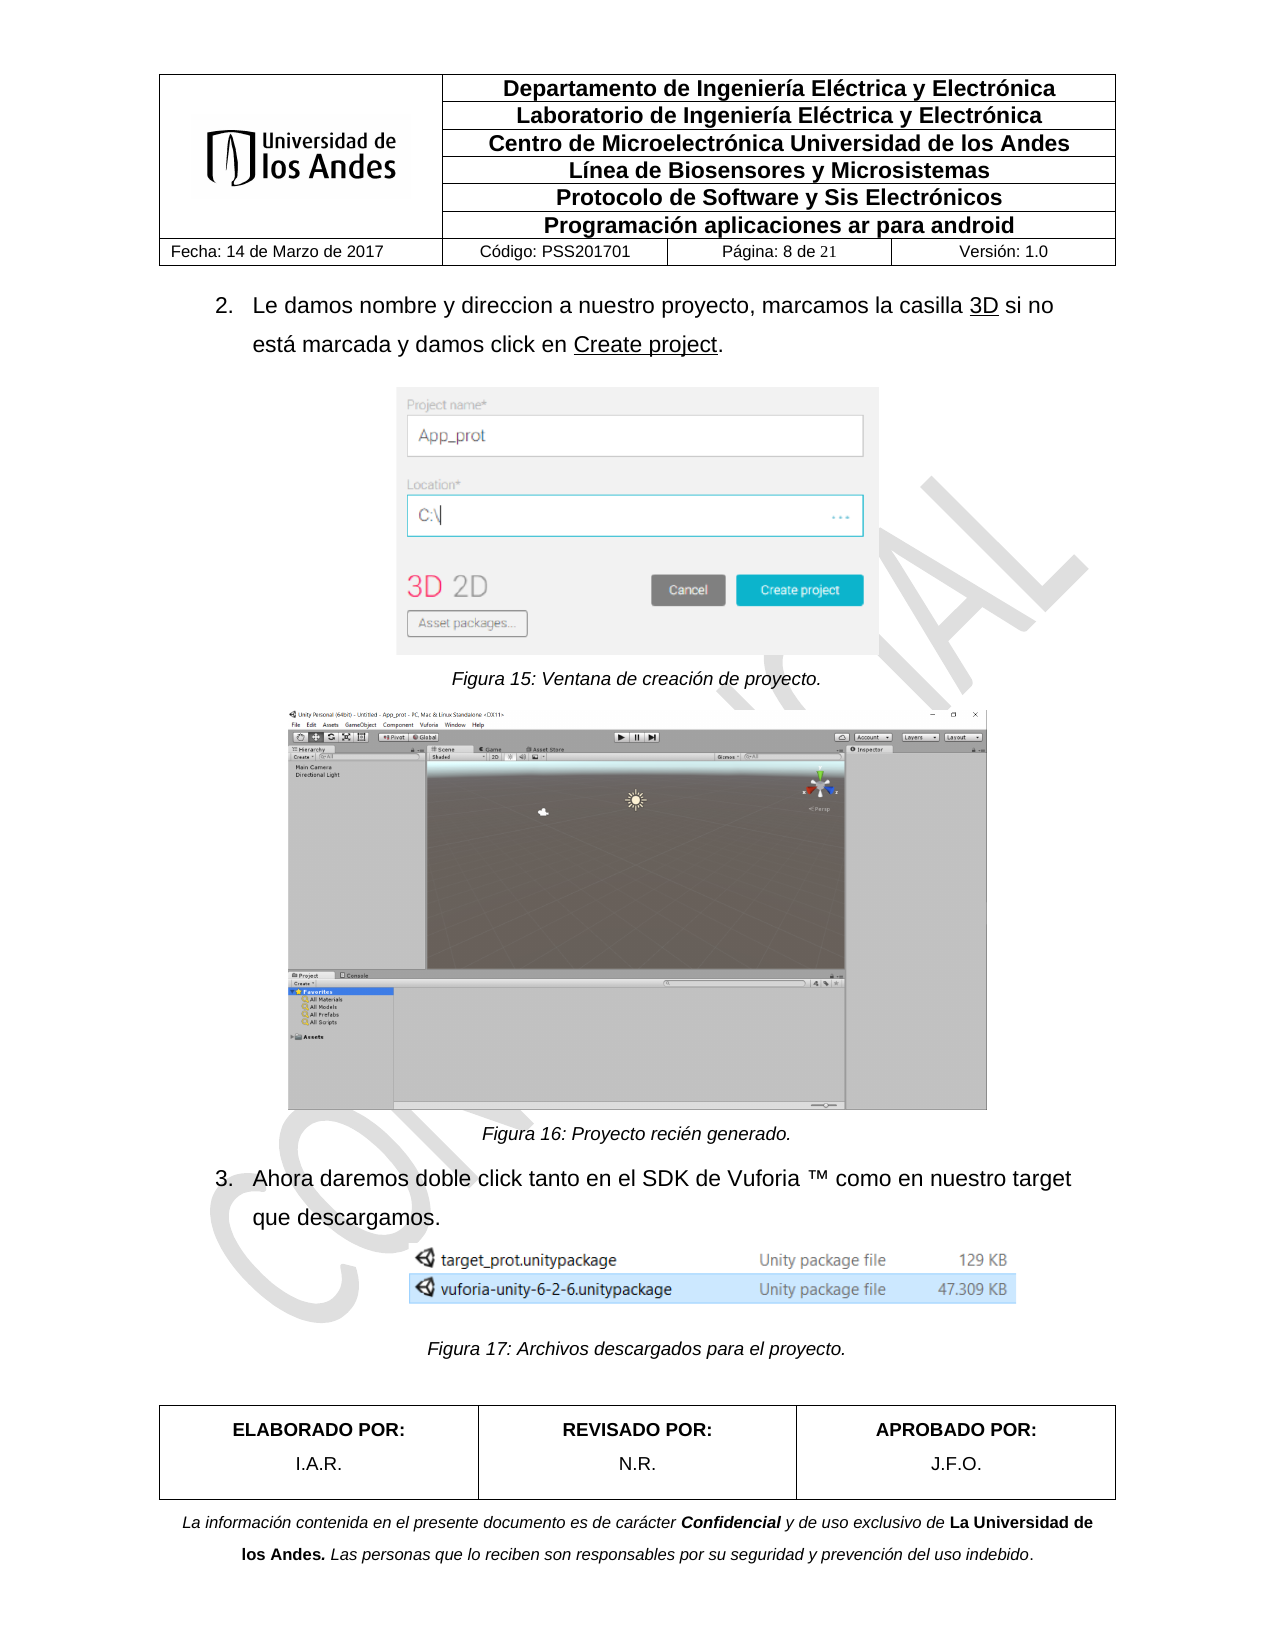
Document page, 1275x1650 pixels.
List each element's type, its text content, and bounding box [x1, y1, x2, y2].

list Le damos nombre y direccion a nuestro proyecto, marcamos la casilla 3D si no está marcada y damos click en Create project. [215, 292, 1098, 358]
picture [288, 710, 987, 1110]
picture [396, 387, 879, 655]
list Ahora daremos doble click tanto en el SDK de Vuforia ™ como en nuestro target que descargamos. [215, 1165, 1098, 1231]
picture [408, 1243, 1017, 1308]
picture [191, 114, 411, 199]
